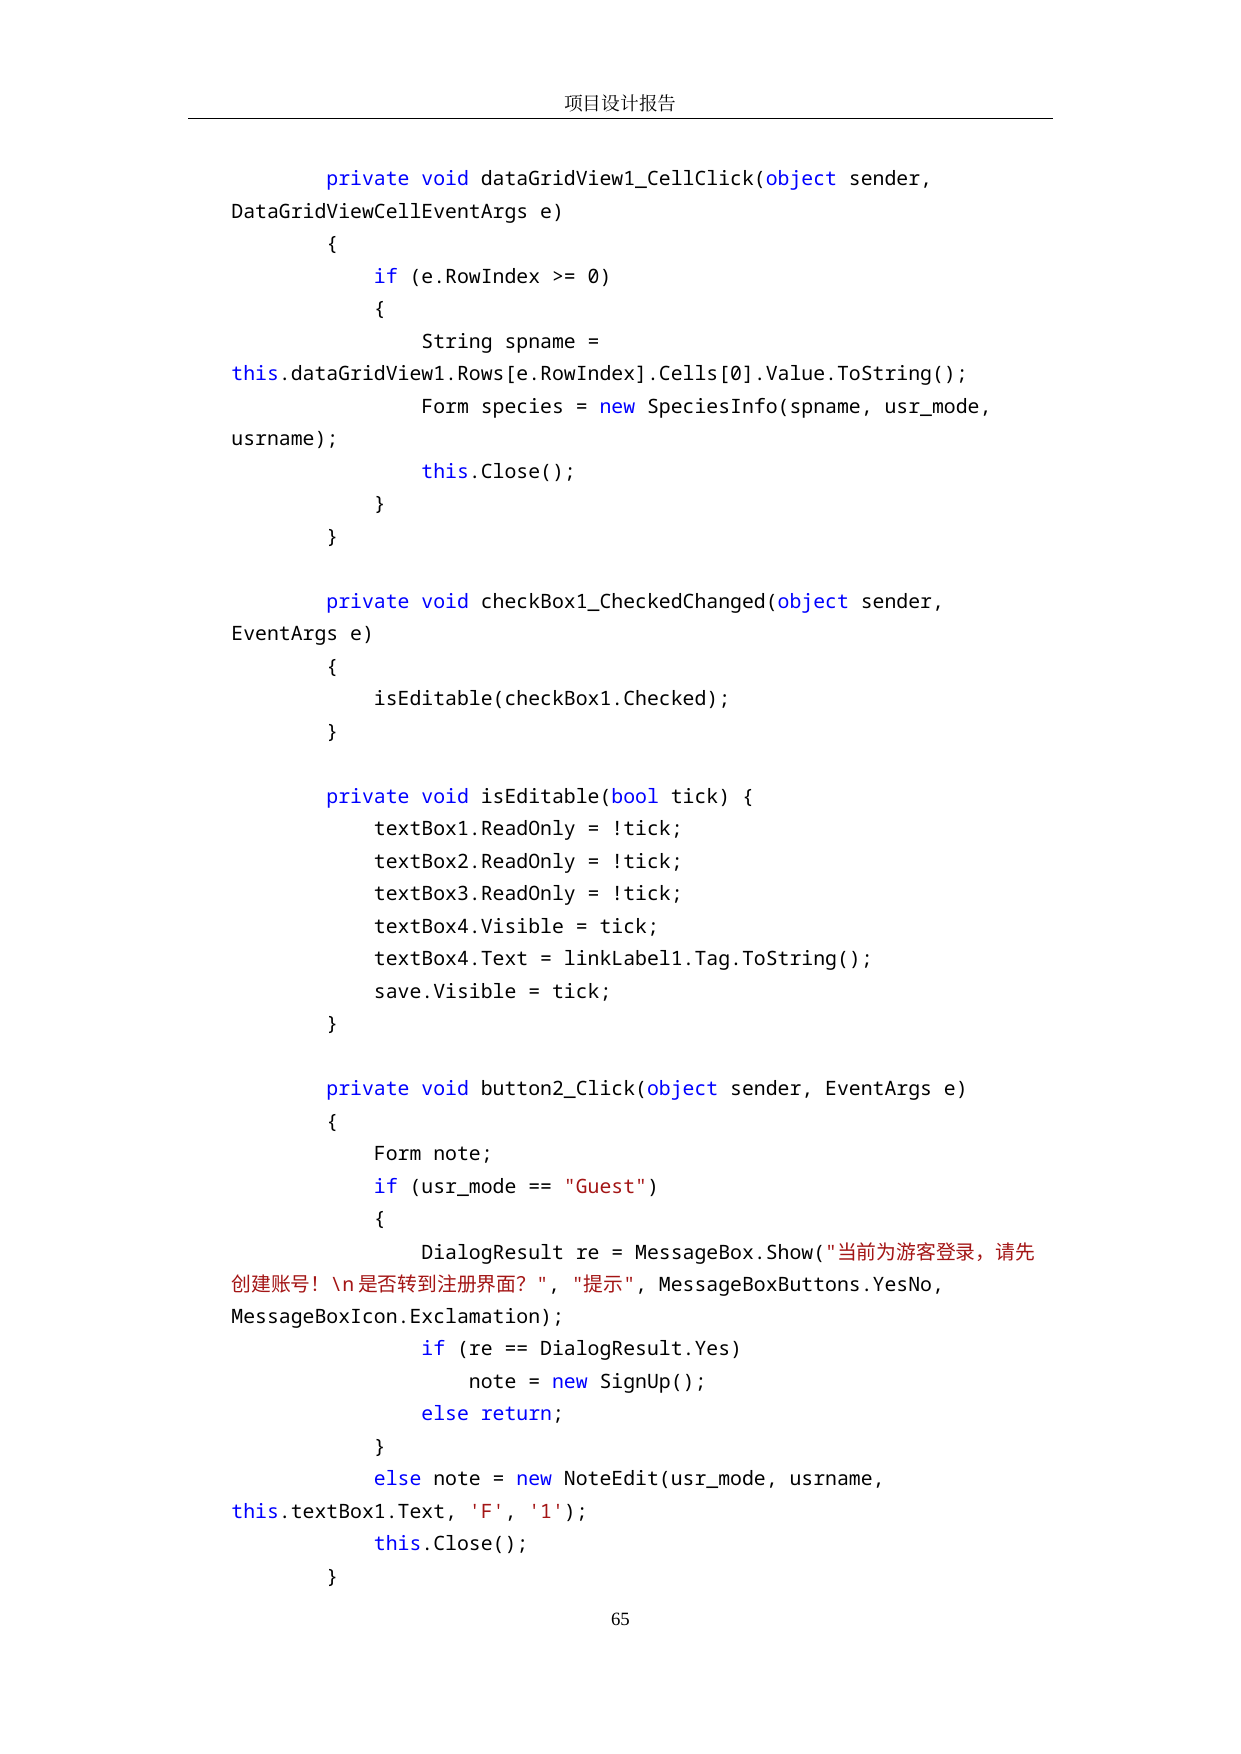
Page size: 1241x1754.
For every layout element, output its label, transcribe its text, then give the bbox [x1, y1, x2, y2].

text } [231, 1429, 1053, 1462]
text textBox1.ReadOnly = !tick; [231, 812, 1053, 844]
text } [231, 519, 1053, 552]
text else return; [231, 1397, 1053, 1429]
text { [231, 227, 1053, 259]
text if (re == DialogResult.Yes) [231, 1332, 1053, 1364]
text Form species = new SpeciesInfo(spname, usr_mode, usrname); [231, 389, 1053, 454]
text } [231, 1559, 1053, 1592]
text private void isEditable(bool tick) { [231, 779, 1053, 812]
text } [231, 487, 1053, 519]
text { [231, 1202, 1053, 1234]
text textBox4.Text = linkLabel1.Tag.ToString(); [231, 942, 1053, 974]
text textBox3.ReadOnly = !tick; [231, 877, 1053, 909]
text textBox2.ReadOnly = !tick; [231, 844, 1053, 877]
text else note = new NoteEdit(usr_mode, usrname, this.textBox1.Text, 'F', '1'); [231, 1462, 1053, 1527]
text isEditable(checkBox1.Checked); [231, 682, 1053, 714]
text DialogResult re = MessageBox.Show("当前为游客登录，请先创建账号！\n是否转到注册界面？", "提示", MessageBoxButtons.YesNo, MessageBoxIcon.Exclamation); [231, 1234, 1053, 1332]
text Form note; [231, 1137, 1053, 1169]
text this.Close(); [231, 454, 1053, 487]
text String spname = this.dataGridView1.Rows[e.RowIndex].Cells[0].Value.ToString(); [231, 324, 1053, 389]
text private void button2_Click(object sender, EventArgs e) [231, 1072, 1053, 1104]
text } [231, 1007, 1053, 1039]
text this.Close(); [231, 1527, 1053, 1559]
text { [231, 1104, 1053, 1137]
text if (usr_mode == "Guest") [231, 1169, 1053, 1202]
text private void checkBox1_CheckedChanged(object sender, EventArgs e) [231, 584, 1053, 649]
text private void dataGridView1_CellClick(object sender, DataGridViewCellEventArgs e) [231, 162, 1053, 227]
text note = new SignUp(); [231, 1364, 1053, 1397]
text { [231, 649, 1053, 682]
text { [231, 292, 1053, 324]
text textBox4.Visible = tick; [231, 909, 1053, 942]
text if (e.RowIndex >= 0) [231, 259, 1053, 292]
text } [231, 714, 1053, 747]
text save.Visible = tick; [231, 974, 1053, 1007]
